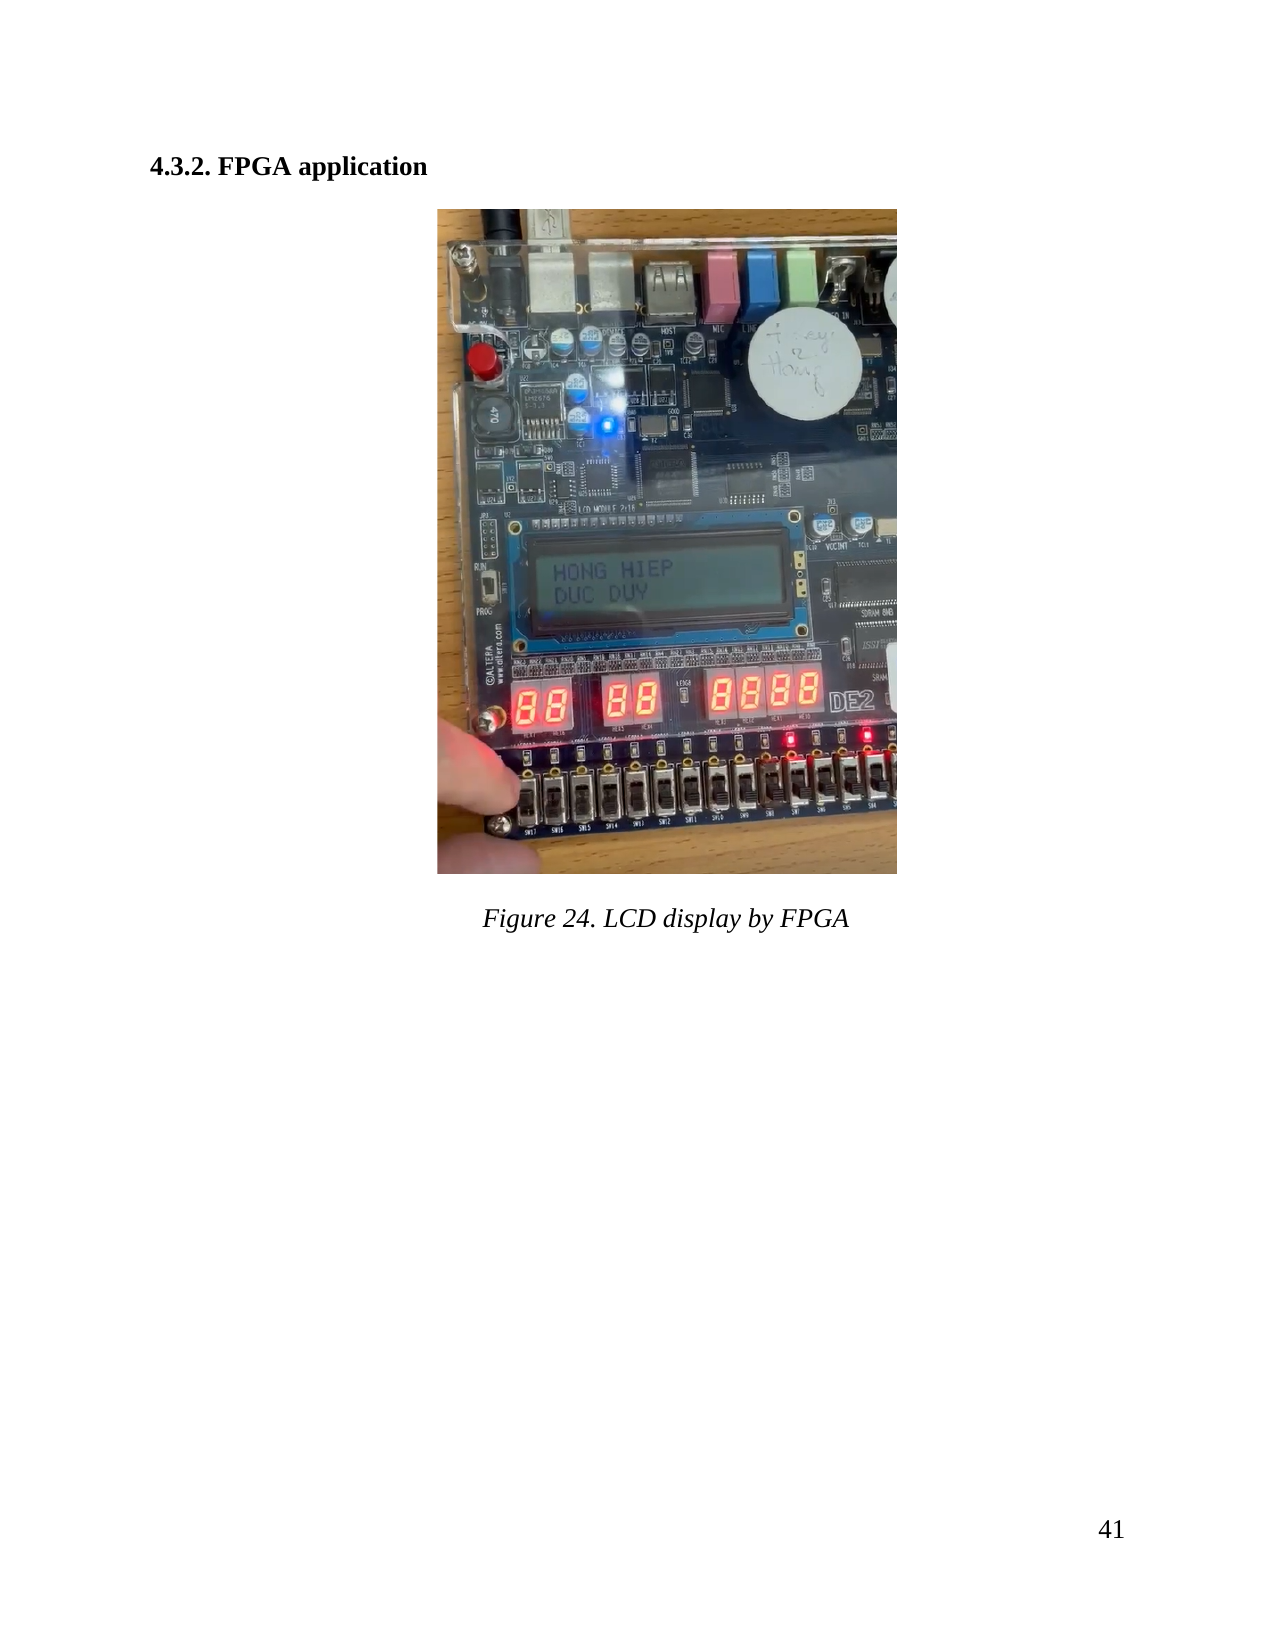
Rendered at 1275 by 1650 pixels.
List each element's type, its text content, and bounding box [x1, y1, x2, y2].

subtitle FPGA application [150, 150, 1125, 181]
text Figure 24. LCD display by FPGA [150, 902, 1125, 933]
picture [437, 209, 897, 874]
